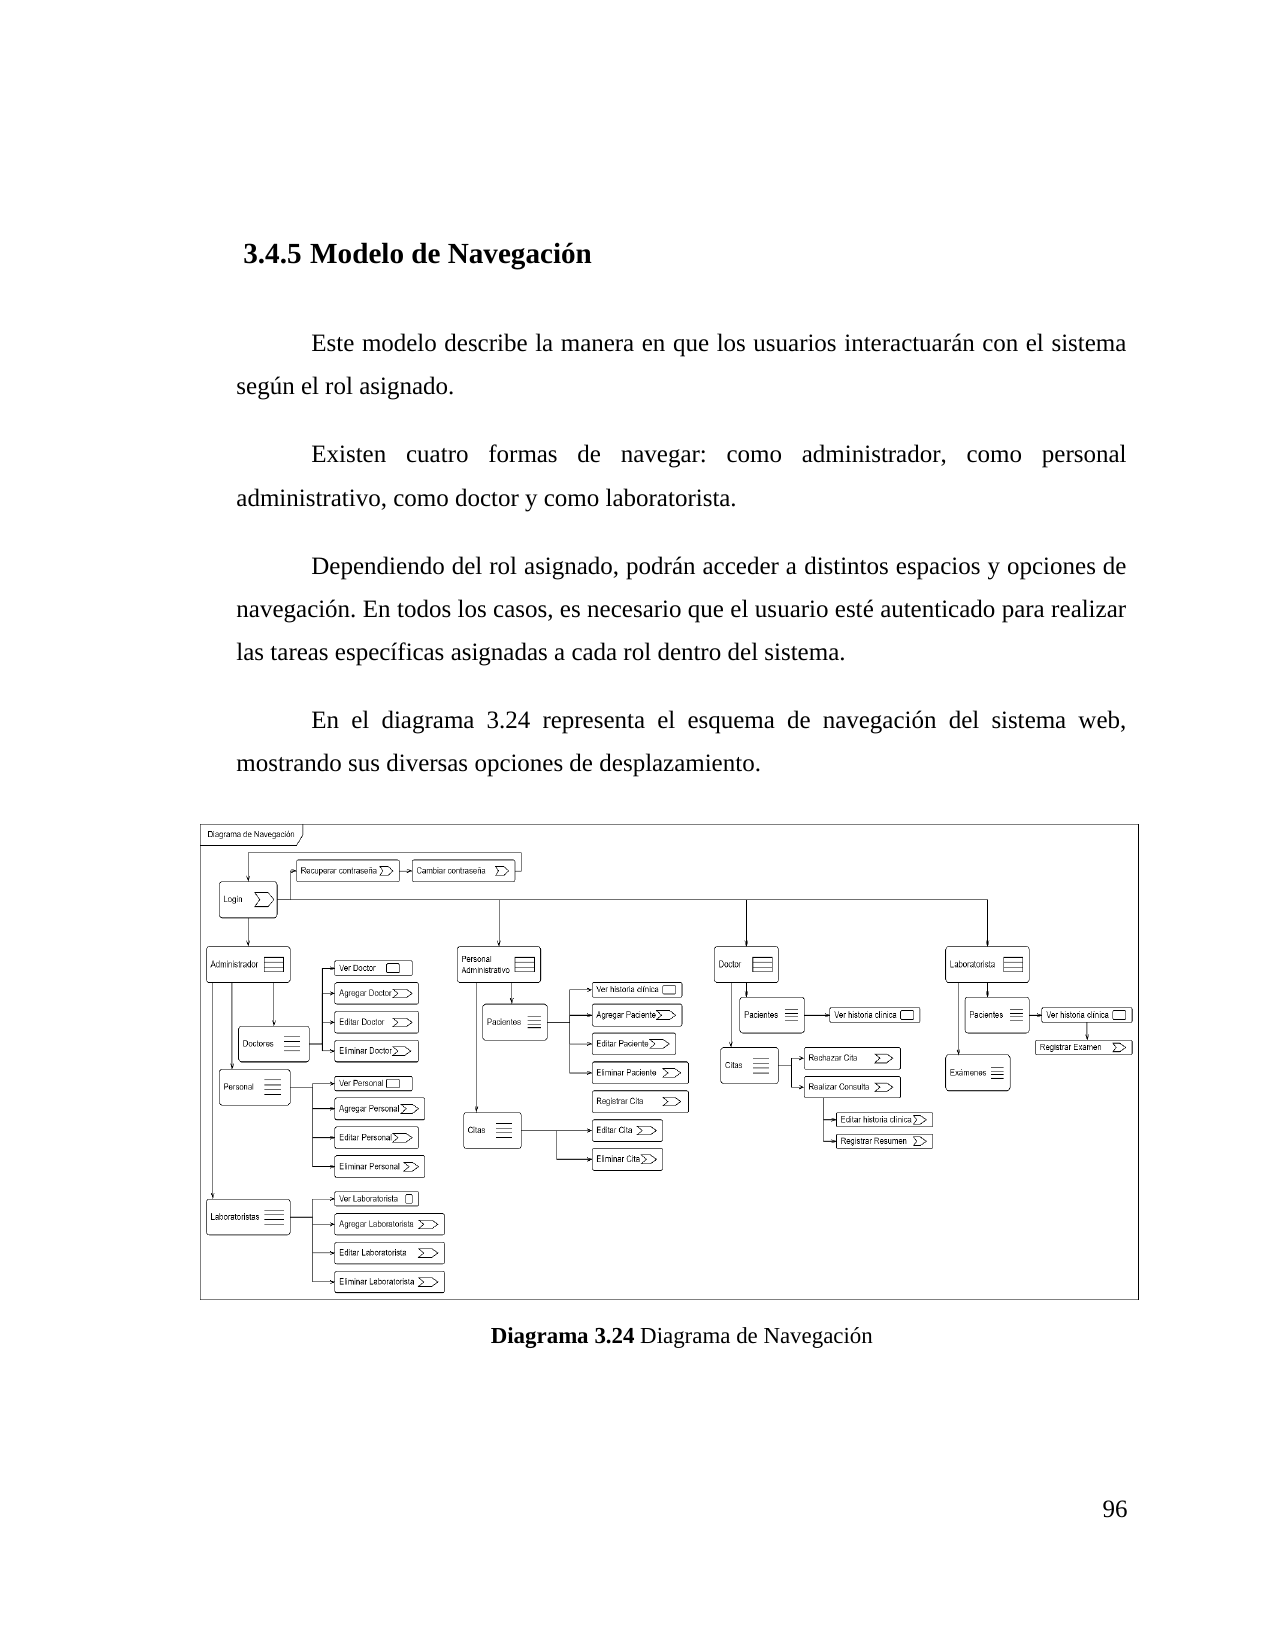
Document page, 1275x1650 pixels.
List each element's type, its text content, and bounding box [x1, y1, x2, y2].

text Este modelo describe la manera en que los usuarios interactuarán con el sistema según el rol asignado. [236, 328, 1127, 400]
picture [193, 816, 1145, 1308]
text Dependiendo del rol asignado, podrán acceder a distintos espacios y opciones de navegación. En todos los casos, es necesario que el usuario esté autenticado para realizar las tareas específicas asignadas a cada rol dentro del sistema. [236, 551, 1127, 666]
text En el diagrama 3.24 representa el esquema de navegación del sistema web, mostrando sus diversas opciones de desplazamiento. [236, 705, 1127, 777]
subtitle Modelo de Navegación [243, 236, 1127, 270]
text Diagrama 3.24 Diagrama de Navegación [236, 1322, 1127, 1348]
text Existen cuatro formas de navegar: como administrador, como personal administrativo, como doctor y como laboratorista. [236, 439, 1127, 511]
